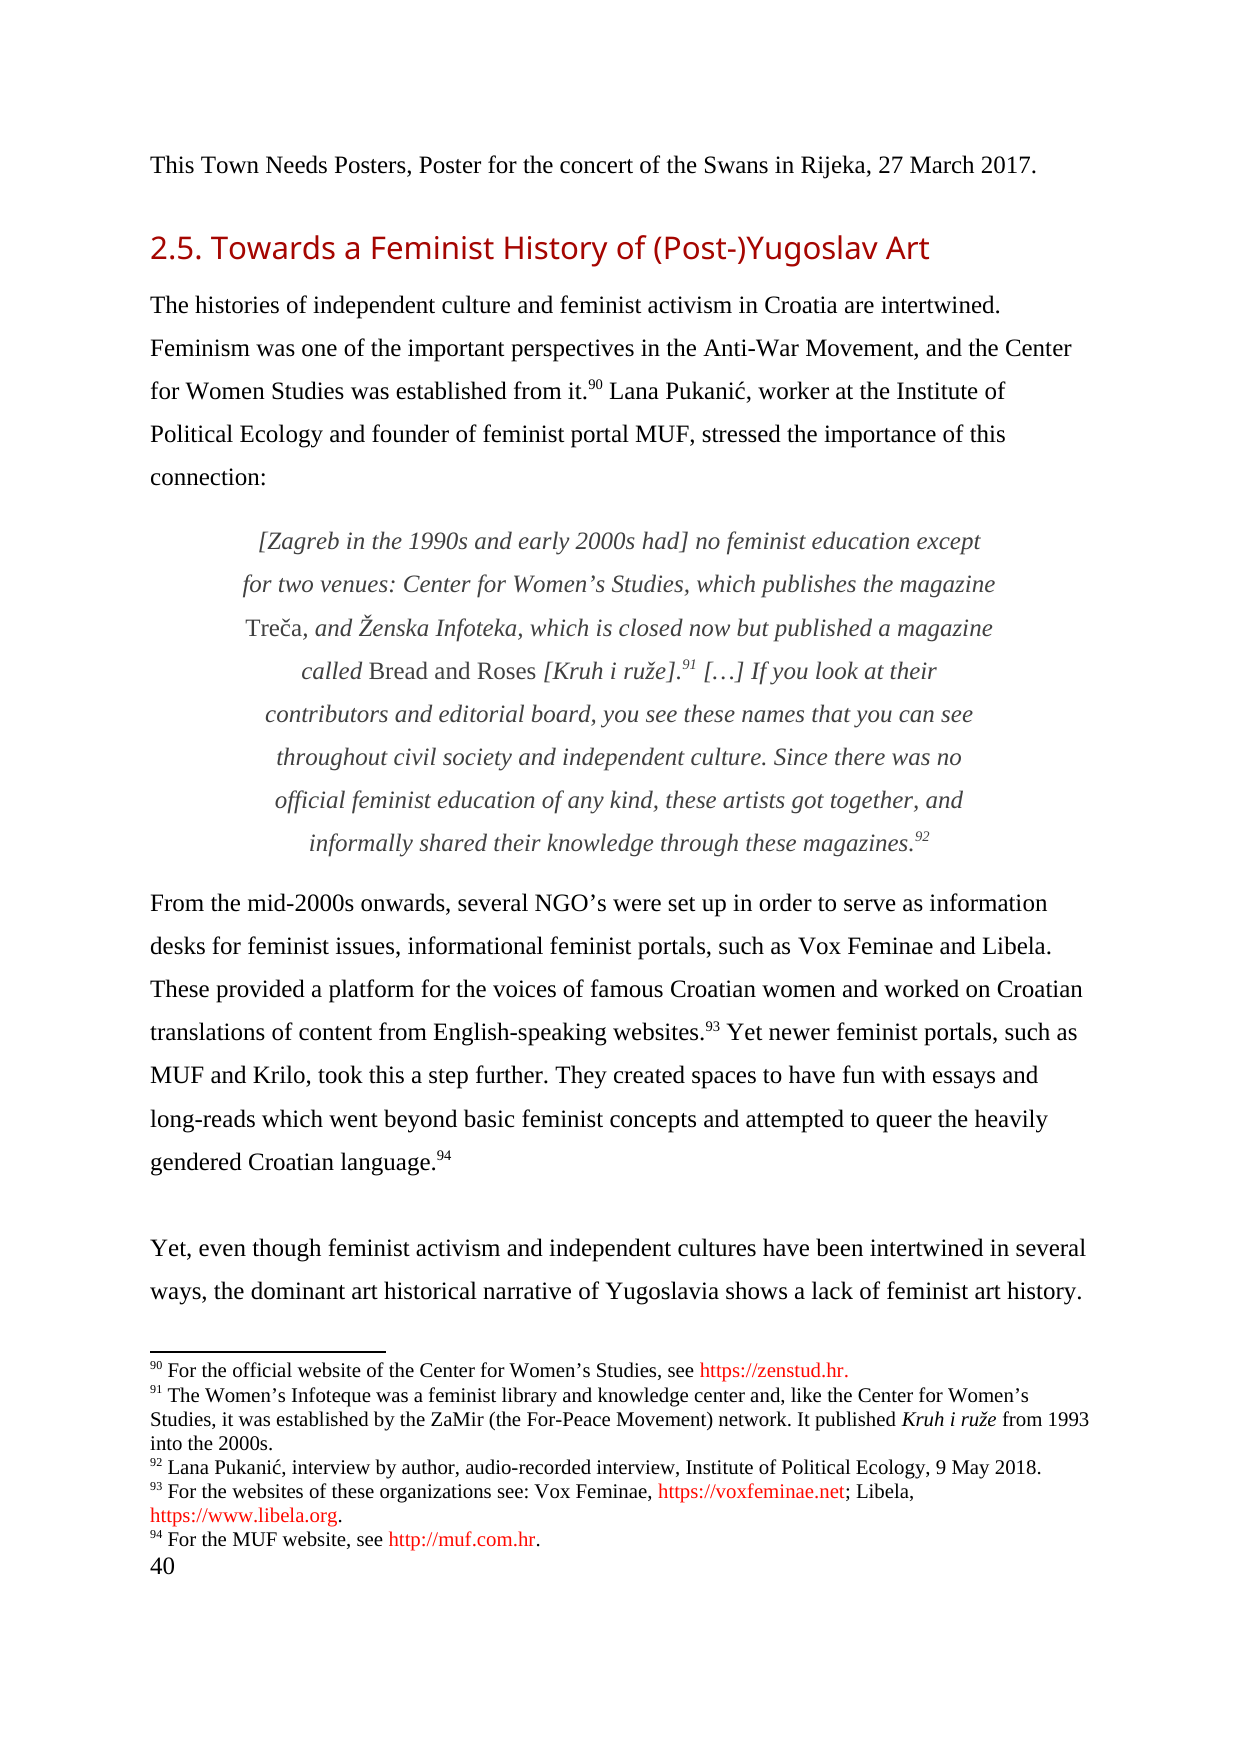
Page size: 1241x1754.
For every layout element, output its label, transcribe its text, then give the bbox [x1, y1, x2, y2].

subtitle 2.5. Towards a Feminist History of (Post-)Yugoslav Art [150, 226, 1090, 269]
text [150, 1233, 1090, 1305]
text From the mid-2000s onwards, several NGO’s were set up in order to serve as information desks for feminist issues, informational feminist portals, such as Vox Feminae and Libela. These provided a platform for the voices of famous Croatian women and worked on Croatian translations of content from English-speaking websites. Yet newer feminist portals, such as MUF and Krilo, took this a step further. They created spaces to have fun with essays and long-reads which went beyond basic feminist concepts and attempted to queer the heavily gendered Croatian language. [150, 888, 1090, 1176]
text The histories of independent culture and feminist activism in Croatia are intertwined. Feminism was one of the important perspectives in the Anti-War Movement, and the Center for Women Studies was established from it. Lana Pukanić, worker at the Institute of Political Ecology and founder of feminist portal MUF, stressed the importance of this connection: [150, 290, 1090, 491]
text This Town Needs Posters, Poster for the concert of the Swans in Rijeka, 27 March 2017. [150, 150, 1090, 179]
text [Zagreb in the 1990s and early 2000s had] no feminist education except for two venues: Center for Women’s Studies, which publishes the magazine Treča, and Ženska Infoteka, which is closed now but published a magazine called Bread and Roses [Kruh i ruže]. […] If you look at their contributors and editorial board, you see these names that you can see throughout civil society and independent culture. Since there was no official feminist education of any kind, these artists got together, and informally shared their knowledge through these magazines. [240, 526, 1000, 857]
